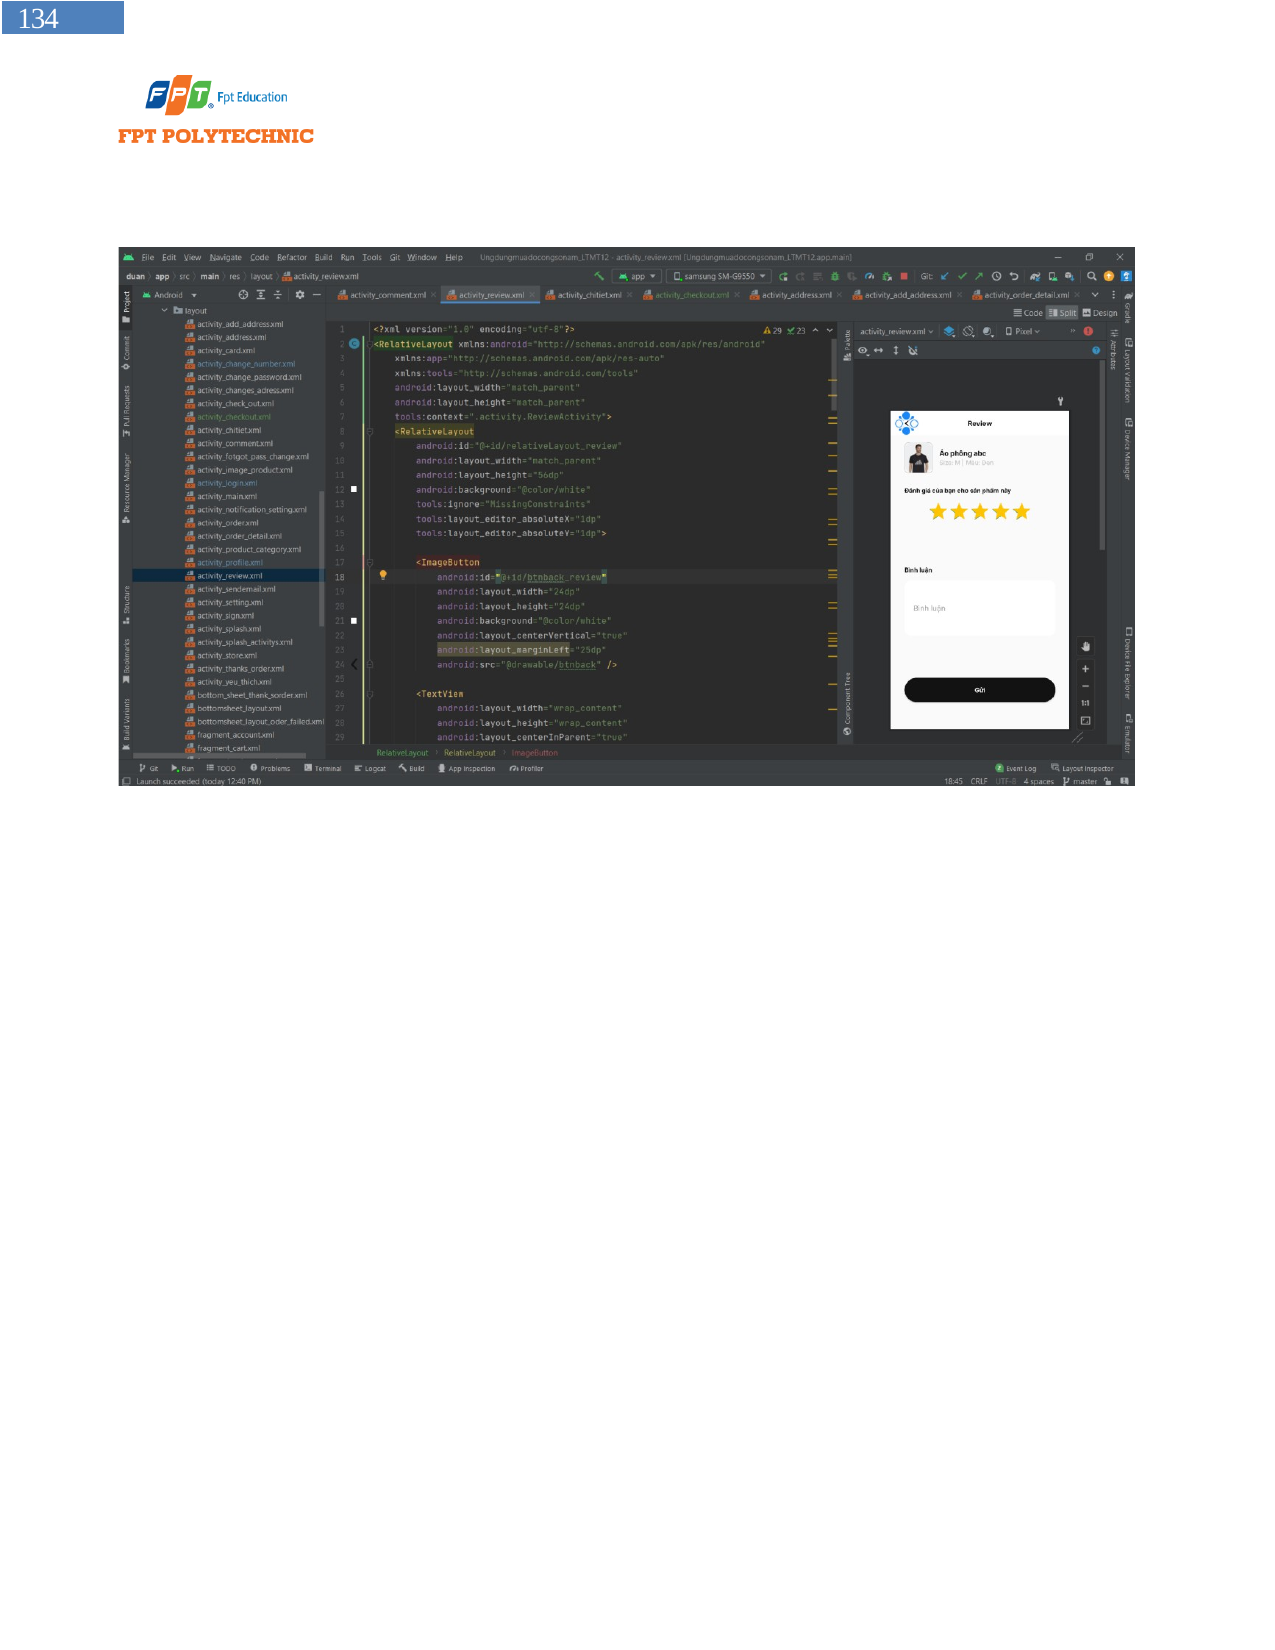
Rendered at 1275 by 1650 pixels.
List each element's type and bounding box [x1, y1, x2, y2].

picture [118, 247, 1135, 786]
picture [118, 75, 314, 143]
